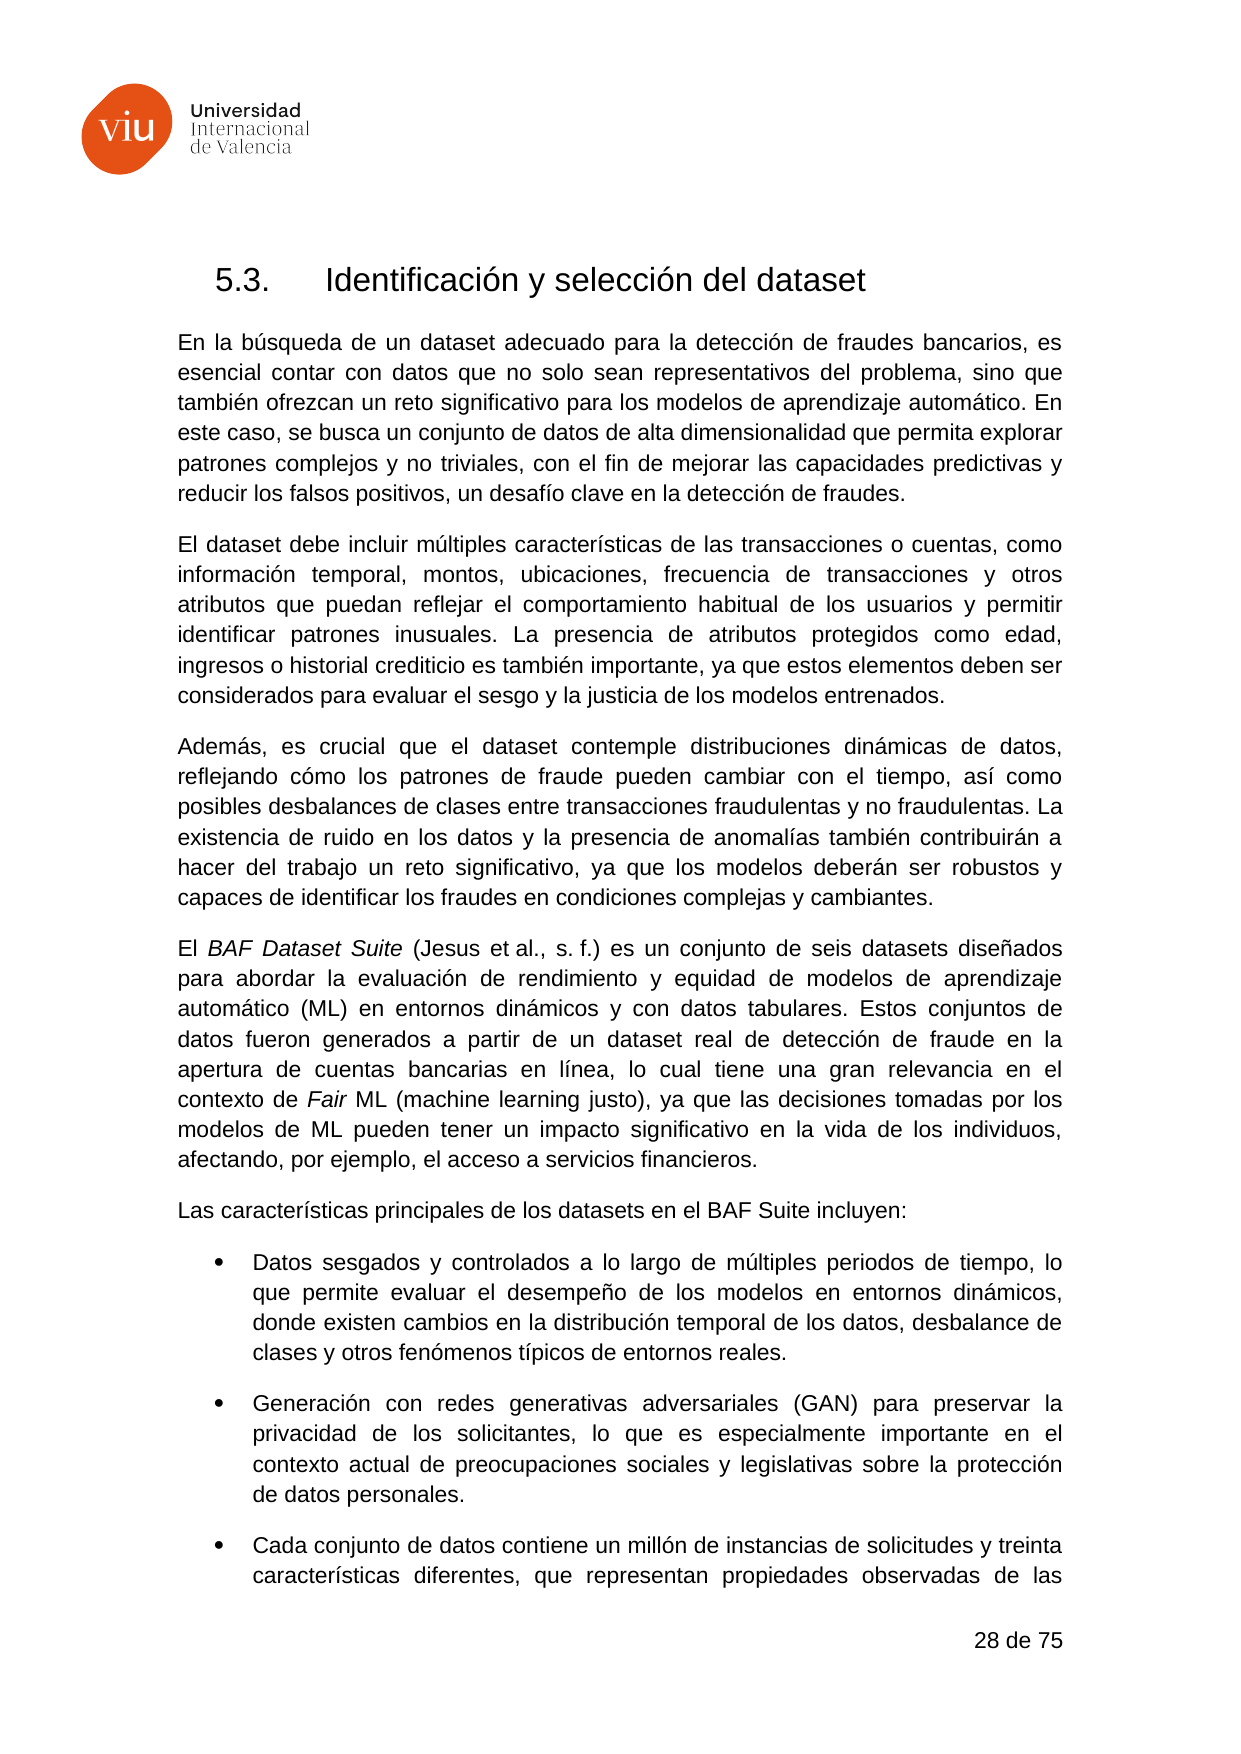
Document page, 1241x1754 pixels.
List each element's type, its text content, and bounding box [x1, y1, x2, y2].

text Además, es crucial que el dataset contemple distribuciones dinámicas de datos, reflejando cómo los patrones de fraude pueden cambiar con el tiempo, así como posibles desbalances de clases entre transacciones fraudulentas y no fraudulentas. La existencia de ruido en los datos y la presencia de anomalías también contribuirán a hacer del trabajo un reto significativo, ya que los modelos deberán ser robustos y capaces de identificar los fraudes en condiciones complejas y cambiantes. [177, 733, 1063, 910]
picture [60, 62, 330, 197]
text Las características principales de los datasets en el BAF Suite incluyen: [177, 1197, 1063, 1224]
text En la búsqueda de un dataset adecuado para la detección de fraudes bancarios, es esencial contar con datos que no solo sean representativos del problema, sino que también ofrezcan un reto significativo para los modelos de aprendizaje automático. En este caso, se busca un conjunto de datos de alta dimensionalidad que permita explorar patrones complejos y no triviales, con el fin de mejorar las capacidades predictivas y reducir los falsos positivos, un desafío clave en la detección de fraudes. [177, 329, 1063, 506]
list Datos sesgados y controlados a lo largo de múltiples periodos de tiempo, lo que permite evaluar el desempeño de los modelos en entornos dinámicos, donde existen cambios en la distribución temporal de los datos, desbalance de clases y otros fenómenos típicos de entornos reales. [215, 1248, 1063, 1366]
list Generación con redes generativas adversariales (GAN) para preservar la privacidad de los solicitantes, lo que es especialmente importante en el contexto actual de preocupaciones sociales y legislativas sobre la protección de datos personales. [215, 1390, 1063, 1507]
text El BAF Dataset Suite (Jesus et al., s. f.) es un conjunto de seis datasets diseñados para abordar la evaluación de rendimiento y equidad de modelos de aprendizaje automático (ML) en entornos dinámicos y con datos tabulares. Estos conjuntos de datos fueron generados a partir de un dataset real de detección de fraude en la apertura de cuentas bancarias en línea, lo cual tiene una gran relevancia en el contexto de Fair ML (machine learning justo), ya que las decisiones tomadas por los modelos de ML pueden tener un impacto significativo en la vida de los individuos, afectando, por ejemplo, el acceso a servicios financieros. [177, 935, 1063, 1173]
text El dataset debe incluir múltiples características de las transacciones o cuentas, como información temporal, montos, ubicaciones, frecuencia de transacciones y otros atributos que puedan reflejar el comportamiento habitual de los usuarios y permitir identificar patrones inusuales. La presencia de atributos protegidos como edad, ingresos o historial crediticio es también importante, ya que estos elementos deben ser considerados para evaluar el sesgo y la justicia de los modelos entrenados. [177, 531, 1063, 708]
subtitle Identificación y selección del dataset [215, 259, 1063, 298]
